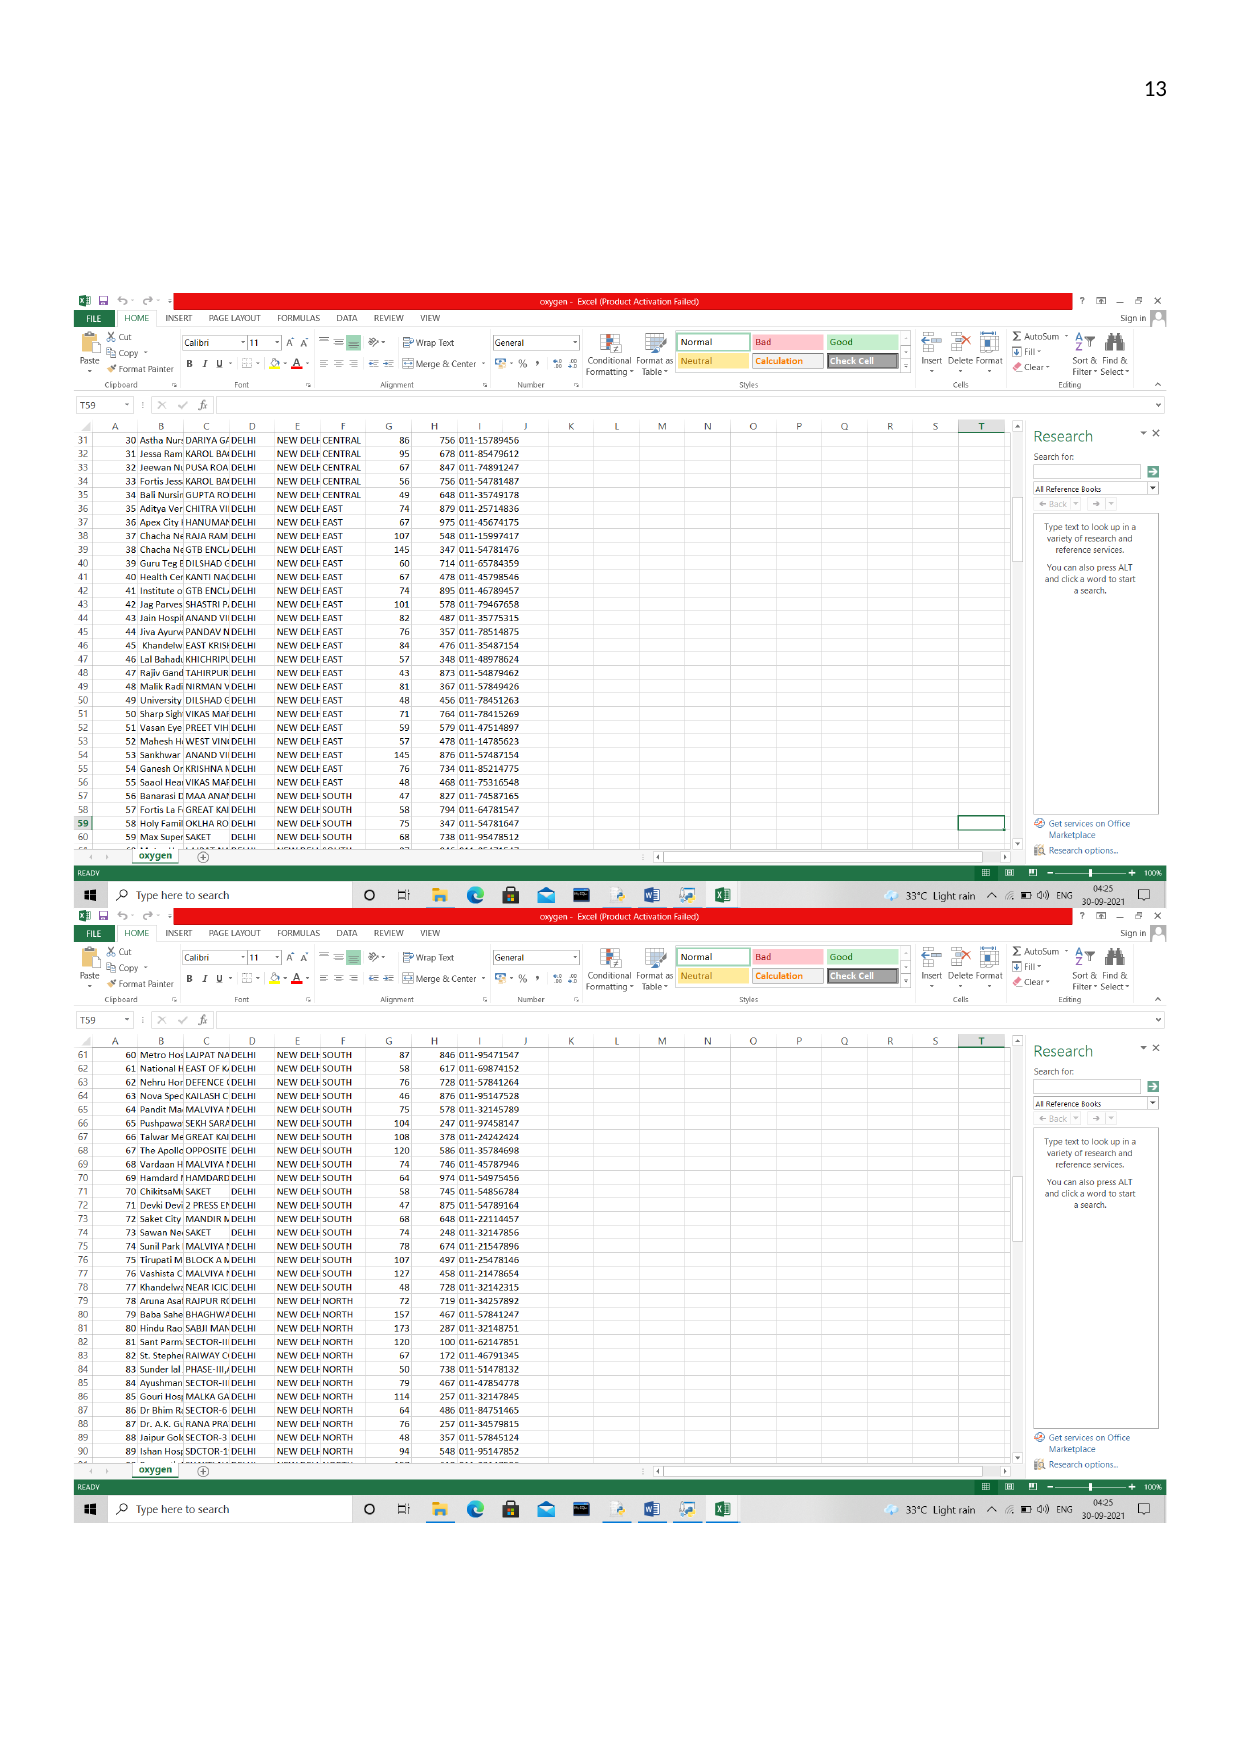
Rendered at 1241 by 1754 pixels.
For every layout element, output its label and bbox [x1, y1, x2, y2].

picture [73, 293, 1167, 1523]
